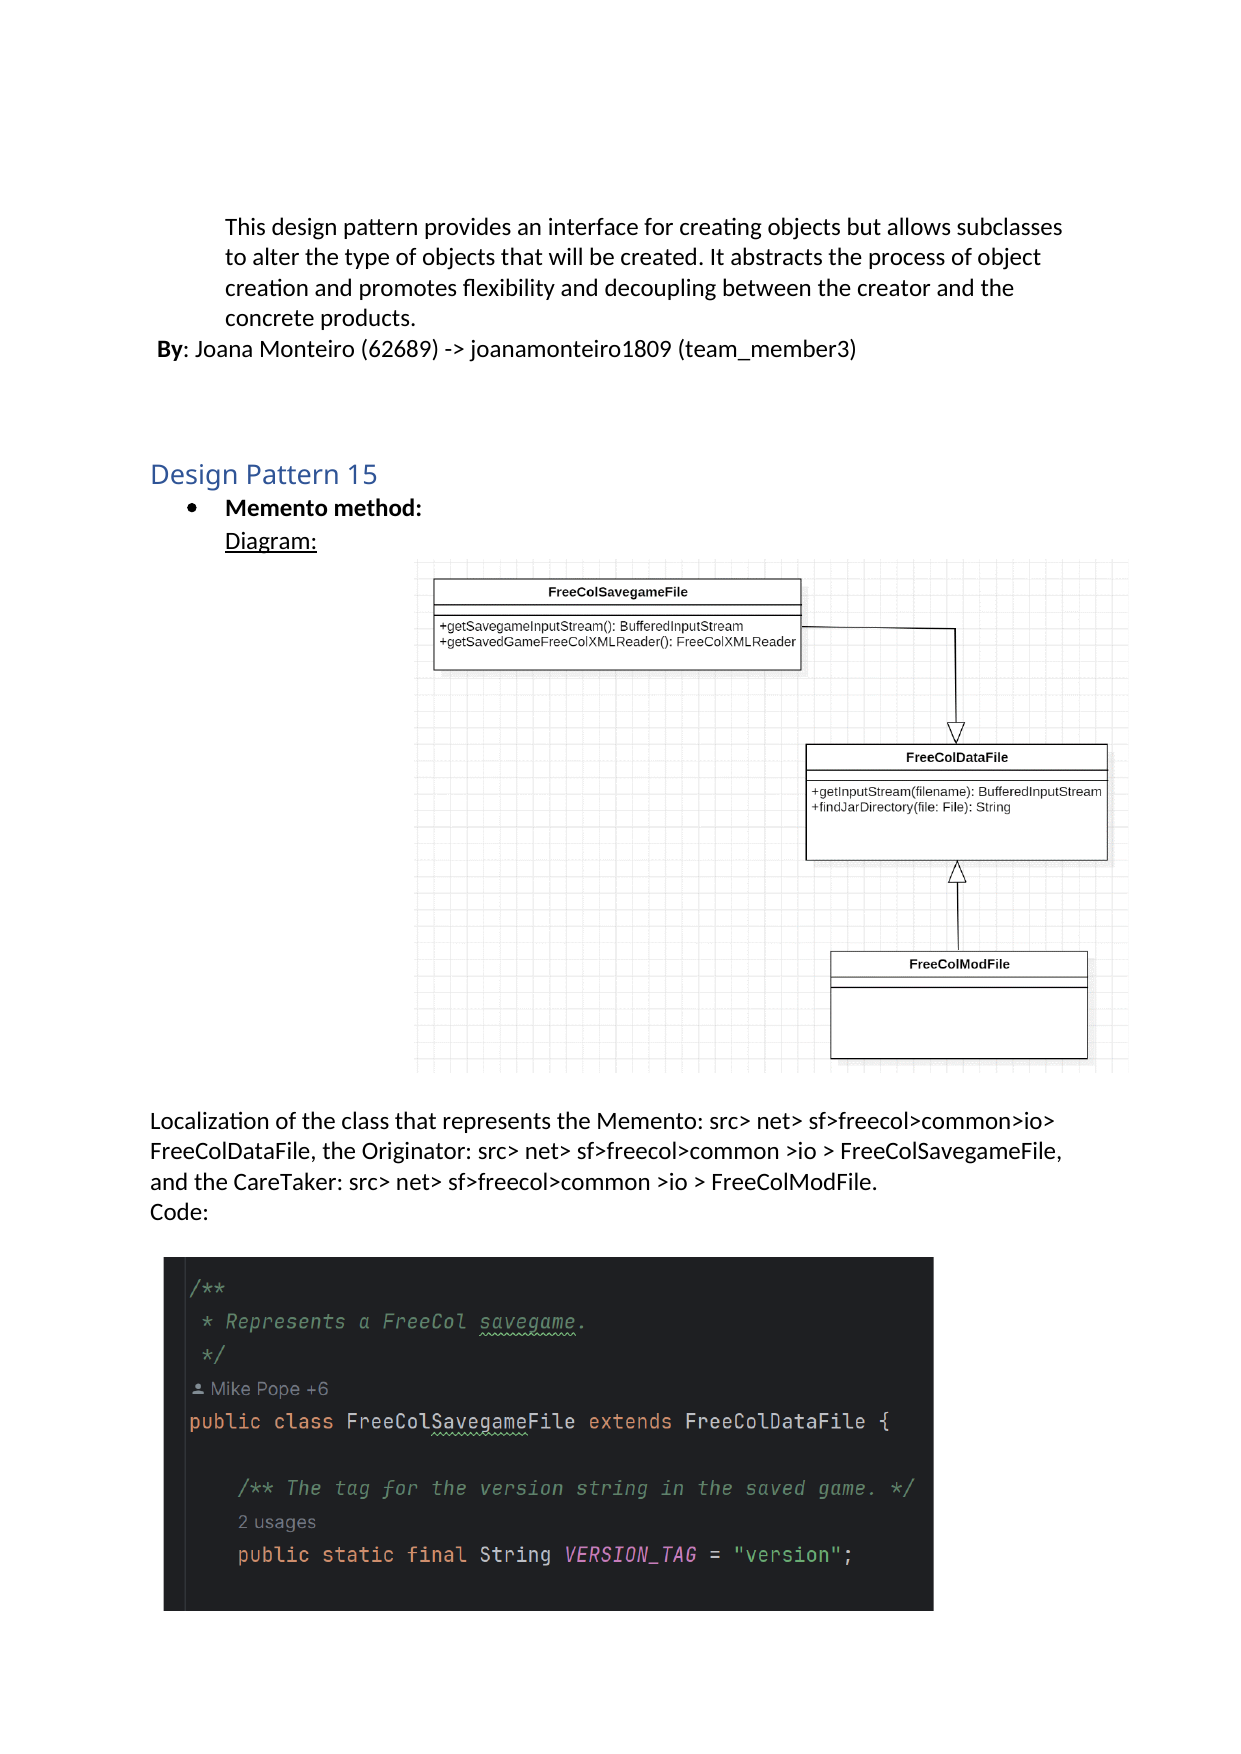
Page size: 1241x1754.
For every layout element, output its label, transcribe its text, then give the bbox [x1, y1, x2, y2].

text Localization of the class that represents the Memento: src> net> sf>freecol>common>io> FreeColDataFile, the Originator: src> net> sf>freecol>common >io > FreeColSavegameFile, and the CareTaker: src> net> sf>freecol>common >io > FreeColModFile. [150, 516, 1090, 608]
picture [281, 1420, 1163, 1697]
text Code: [150, 608, 1090, 638]
